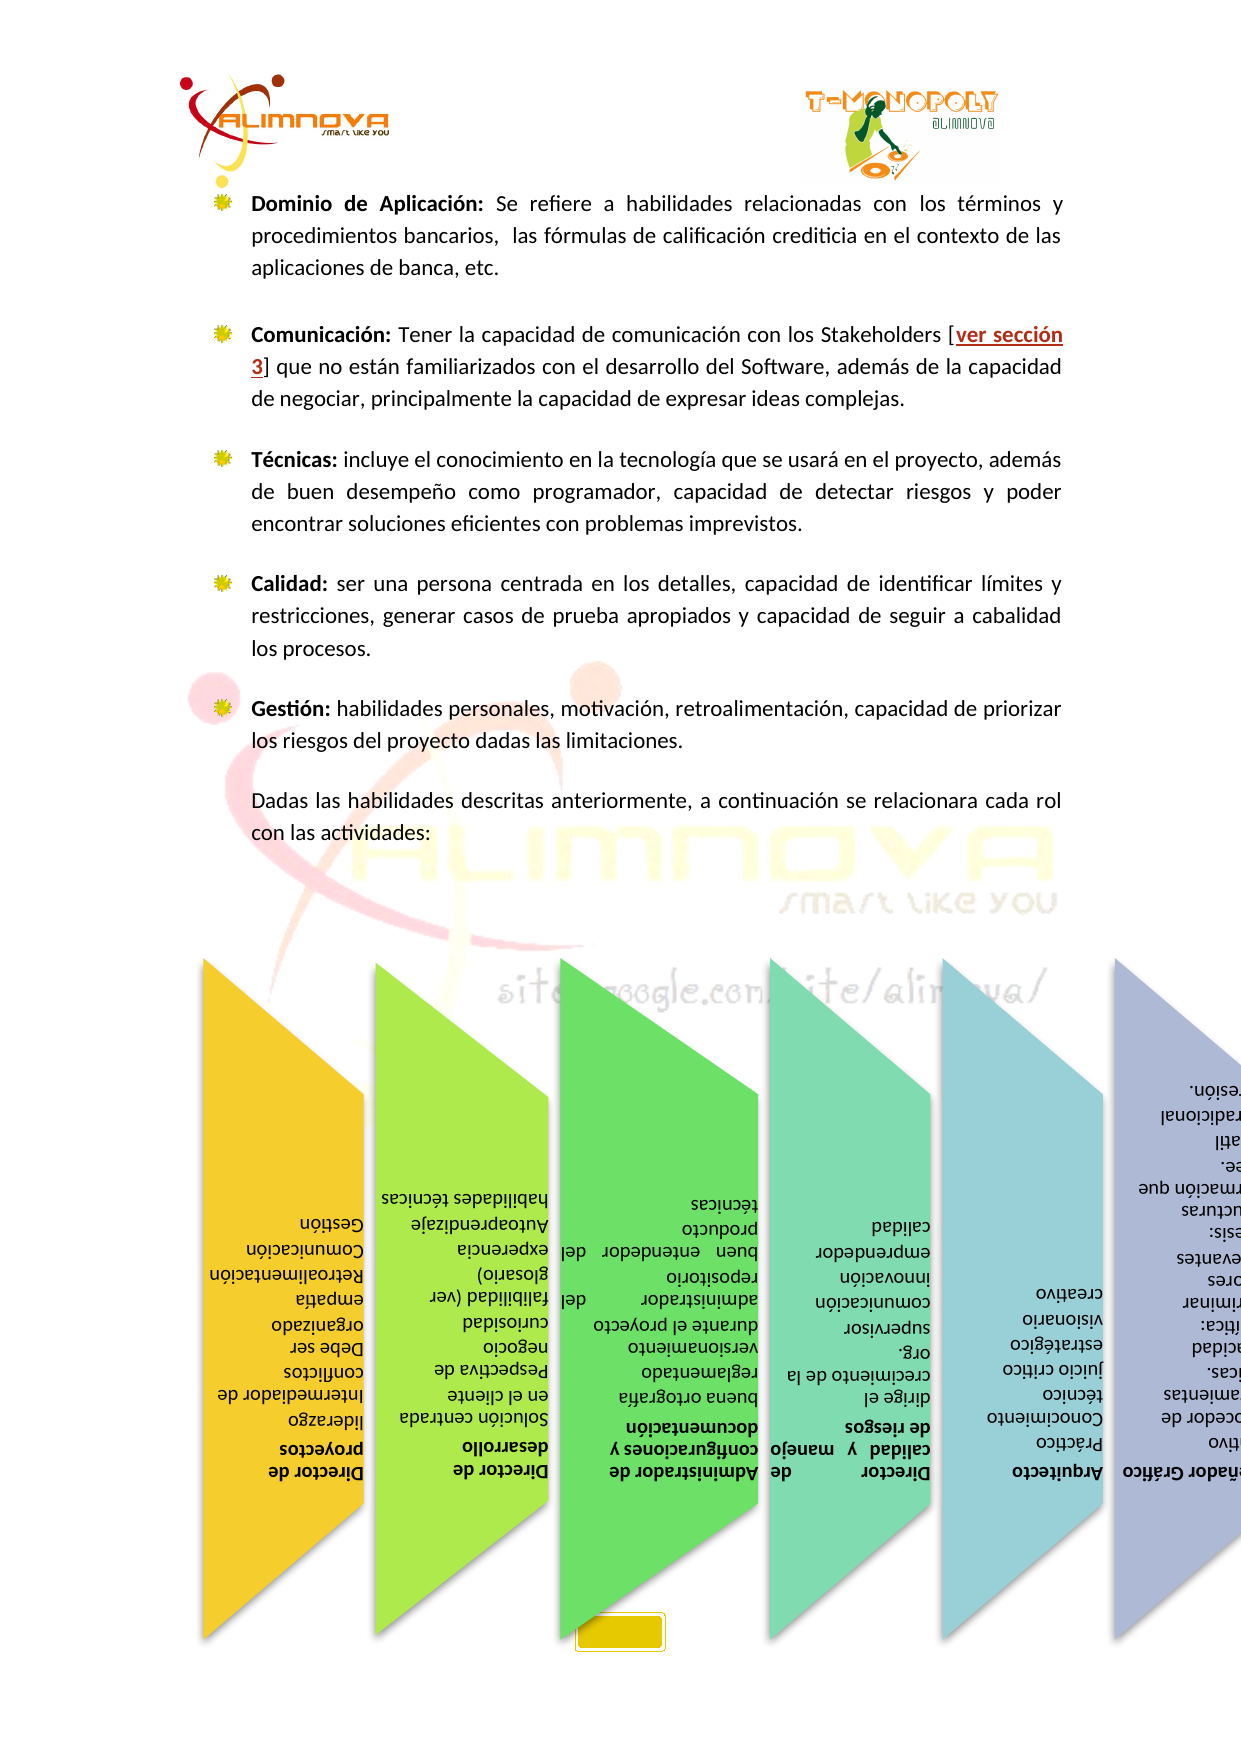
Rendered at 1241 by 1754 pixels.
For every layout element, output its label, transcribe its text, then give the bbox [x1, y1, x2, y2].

list Dominio de Aplicación: Se refiere a habilidades relacionadas con los términos y procedimientos bancarios, las fórmulas de calificación crediticia en el contexto de las aplicaciones de banca, etc. [213, 189, 1063, 281]
picture [214, 194, 232, 211]
picture [214, 325, 232, 343]
picture [214, 450, 232, 467]
list Dadas las habilidades descritas anteriormente, a continuación se relacionara cada rol con las actividades: [251, 786, 1063, 847]
list Comunicación: Tener la capacidad de comunicación con los Stakeholders [ver sección 3] que no están familiarizados con el desarrollo del Software, además de la capacidad de negociar, principalmente la capacidad de expresar ideas complejas. [213, 320, 1063, 413]
picture [177, 73, 389, 189]
picture [214, 575, 232, 592]
list Gestión: habilidades personales, motivación, retroalimentación, capacidad de priorizar los riesgos del proyecto dadas las limitaciones. [213, 694, 1063, 754]
picture [214, 699, 232, 717]
list Calidad: ser una persona centrada en los detalles, capacidad de identificar límites y restricciones, generar casos de prueba apropiados y capacidad de seguir a cabalidad los procesos. [213, 569, 1063, 662]
picture [802, 79, 1002, 184]
list Técnicas: incluye el conocimiento en la tecnología que se usará en el proyecto, además de buen desempeño como programador, capacidad de detectar riesgos y poder encontrar soluciones eficientes con problemas imprevistos. [213, 445, 1063, 537]
